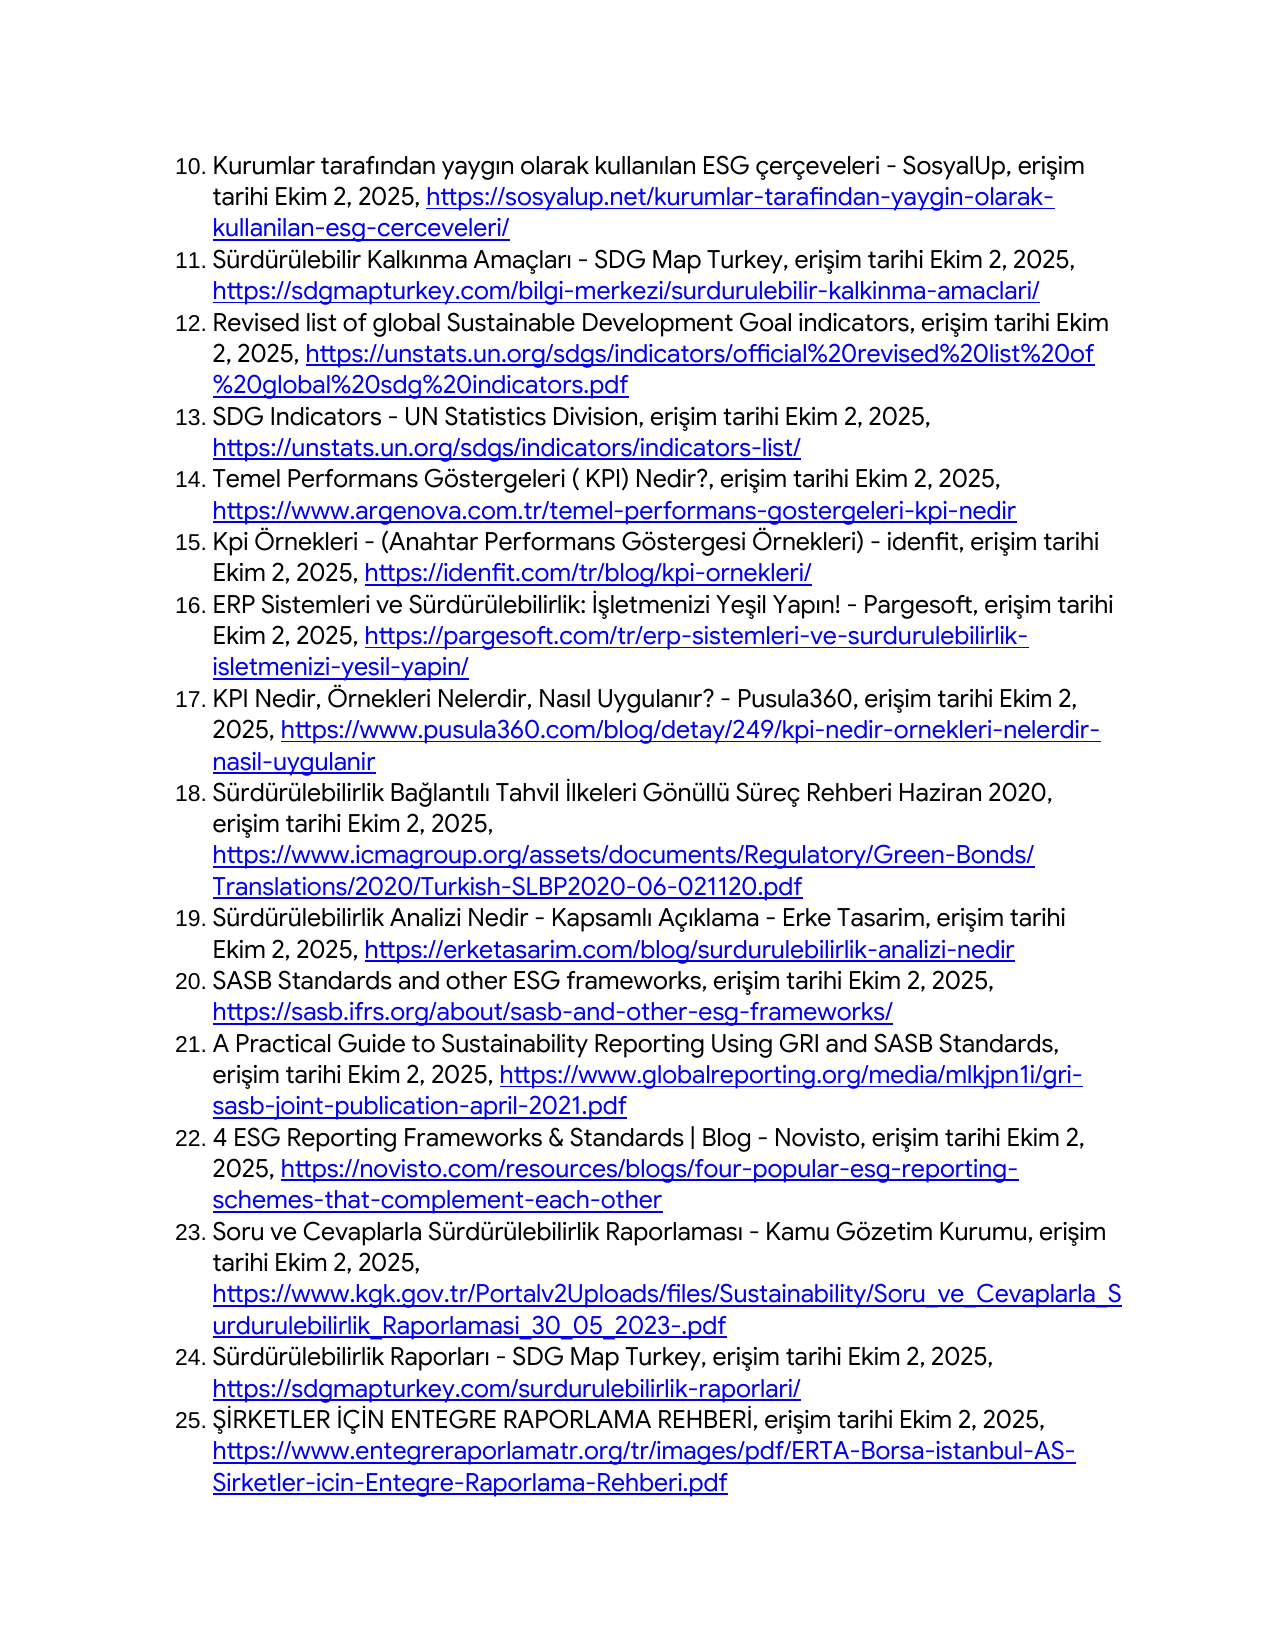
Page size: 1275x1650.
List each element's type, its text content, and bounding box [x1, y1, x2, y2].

list Kurumlar tarafından yaygın olarak kullanılan ESG çerçeveleri - SosyalUp, erişim tarihi Ekim 2, 2025, https://sosyalup.net/kurumlar-tarafindan-yaygin-olarak-kullanilan-esg-cerceveleri/ [175, 150, 1125, 244]
list Sürdürülebilirlik Raporları - SDG Map Turkey, erişim tarihi Ekim 2, 2025, https://sdgmapturkey.com/surdurulebilirlik-raporlari/ [175, 1341, 1125, 1404]
list Sürdürülebilirlik Analizi Nedir - Kapsamlı Açıklama - Erke Tasarim, erişim tarihi Ekim 2, 2025, https://erketasarim.com/blog/surdurulebilirlik-analizi-nedir [175, 902, 1125, 965]
list Soru ve Cevaplarla Sürdürülebilirlik Raporlaması - Kamu Gözetim Kurumu, erişim tarihi Ekim 2, 2025, https://www.kgk.gov.tr/Portalv2Uploads/files/Sustainability/Soru_ve_Cevaplarla_Surdurulebilirlik_Raporlamasi_30_05_2023-.pdf [175, 1216, 1125, 1341]
list 4 ESG Reporting Frameworks & Standards | Blog - Novisto, erişim tarihi Ekim 2, 2025, https://novisto.com/resources/blogs/four-popular-esg-reporting-schemes-that-complement-each-other [175, 1122, 1125, 1216]
list SASB Standards and other ESG frameworks, erişim tarihi Ekim 2, 2025, https://sasb.ifrs.org/about/sasb-and-other-esg-frameworks/ [175, 965, 1125, 1028]
list Sürdürülebilir Kalkınma Amaçları - SDG Map Turkey, erişim tarihi Ekim 2, 2025, https://sdgmapturkey.com/bilgi-merkezi/surdurulebilir-kalkinma-amaclari/ [175, 244, 1125, 307]
list Kpi Örnekleri - (Anahtar Performans Göstergesi Örnekleri) - idenfit, erişim tarihi Ekim 2, 2025, https://idenfit.com/tr/blog/kpi-ornekleri/ [175, 526, 1125, 589]
list Sürdürülebilirlik Bağlantılı Tahvil İlkeleri Gönüllü Süreç Rehberi Haziran 2020, erişim tarihi Ekim 2, 2025, https://www.icmagroup.org/assets/documents/Regulatory/Green-Bonds/Translations/2020/Turkish-SLBP2020-06-021120.pdf [175, 777, 1125, 902]
list SDG Indicators - UN Statistics Division, erişim tarihi Ekim 2, 2025, https://unstats.un.org/sdgs/indicators/indicators-list/ [175, 401, 1125, 463]
list ŞİRKETLER İÇİN ENTEGRE RAPORLAMA REHBERİ, erişim tarihi Ekim 2, 2025, https://www.entegreraporlamatr.org/tr/images/pdf/ERTA-Borsa-istanbul-AS-Sirketler-icin-Entegre-Raporlama-Rehberi.pdf [175, 1404, 1125, 1498]
list Temel Performans Göstergeleri ( KPI) Nedir?, erişim tarihi Ekim 2, 2025, https://www.argenova.com.tr/temel-performans-gostergeleri-kpi-nedir [175, 463, 1125, 526]
list KPI Nedir, Örnekleri Nelerdir, Nasıl Uygulanır? - Pusula360, erişim tarihi Ekim 2, 2025, https://www.pusula360.com/blog/detay/249/kpi-nedir-ornekleri-nelerdir-nasil-uygulanir [175, 683, 1125, 777]
list A Practical Guide to Sustainability Reporting Using GRI and SASB Standards, erişim tarihi Ekim 2, 2025, https://www.globalreporting.org/media/mlkjpn1i/gri-sasb-joint-publication-april-2021.pdf [175, 1028, 1125, 1122]
list Revised list of global Sustainable Development Goal indicators, erişim tarihi Ekim 2, 2025, https://unstats.un.org/sdgs/indicators/official%20revised%20list%20of%20global%20sdg%20indicators.pdf [175, 307, 1125, 401]
list ERP Sistemleri ve Sürdürülebilirlik: İşletmenizi Yeşil Yapın! - Pargesoft, erişim tarihi Ekim 2, 2025, https://pargesoft.com/tr/erp-sistemleri-ve-surdurulebilirlik-isletmenizi-yesil-yapin/ [175, 589, 1125, 683]
